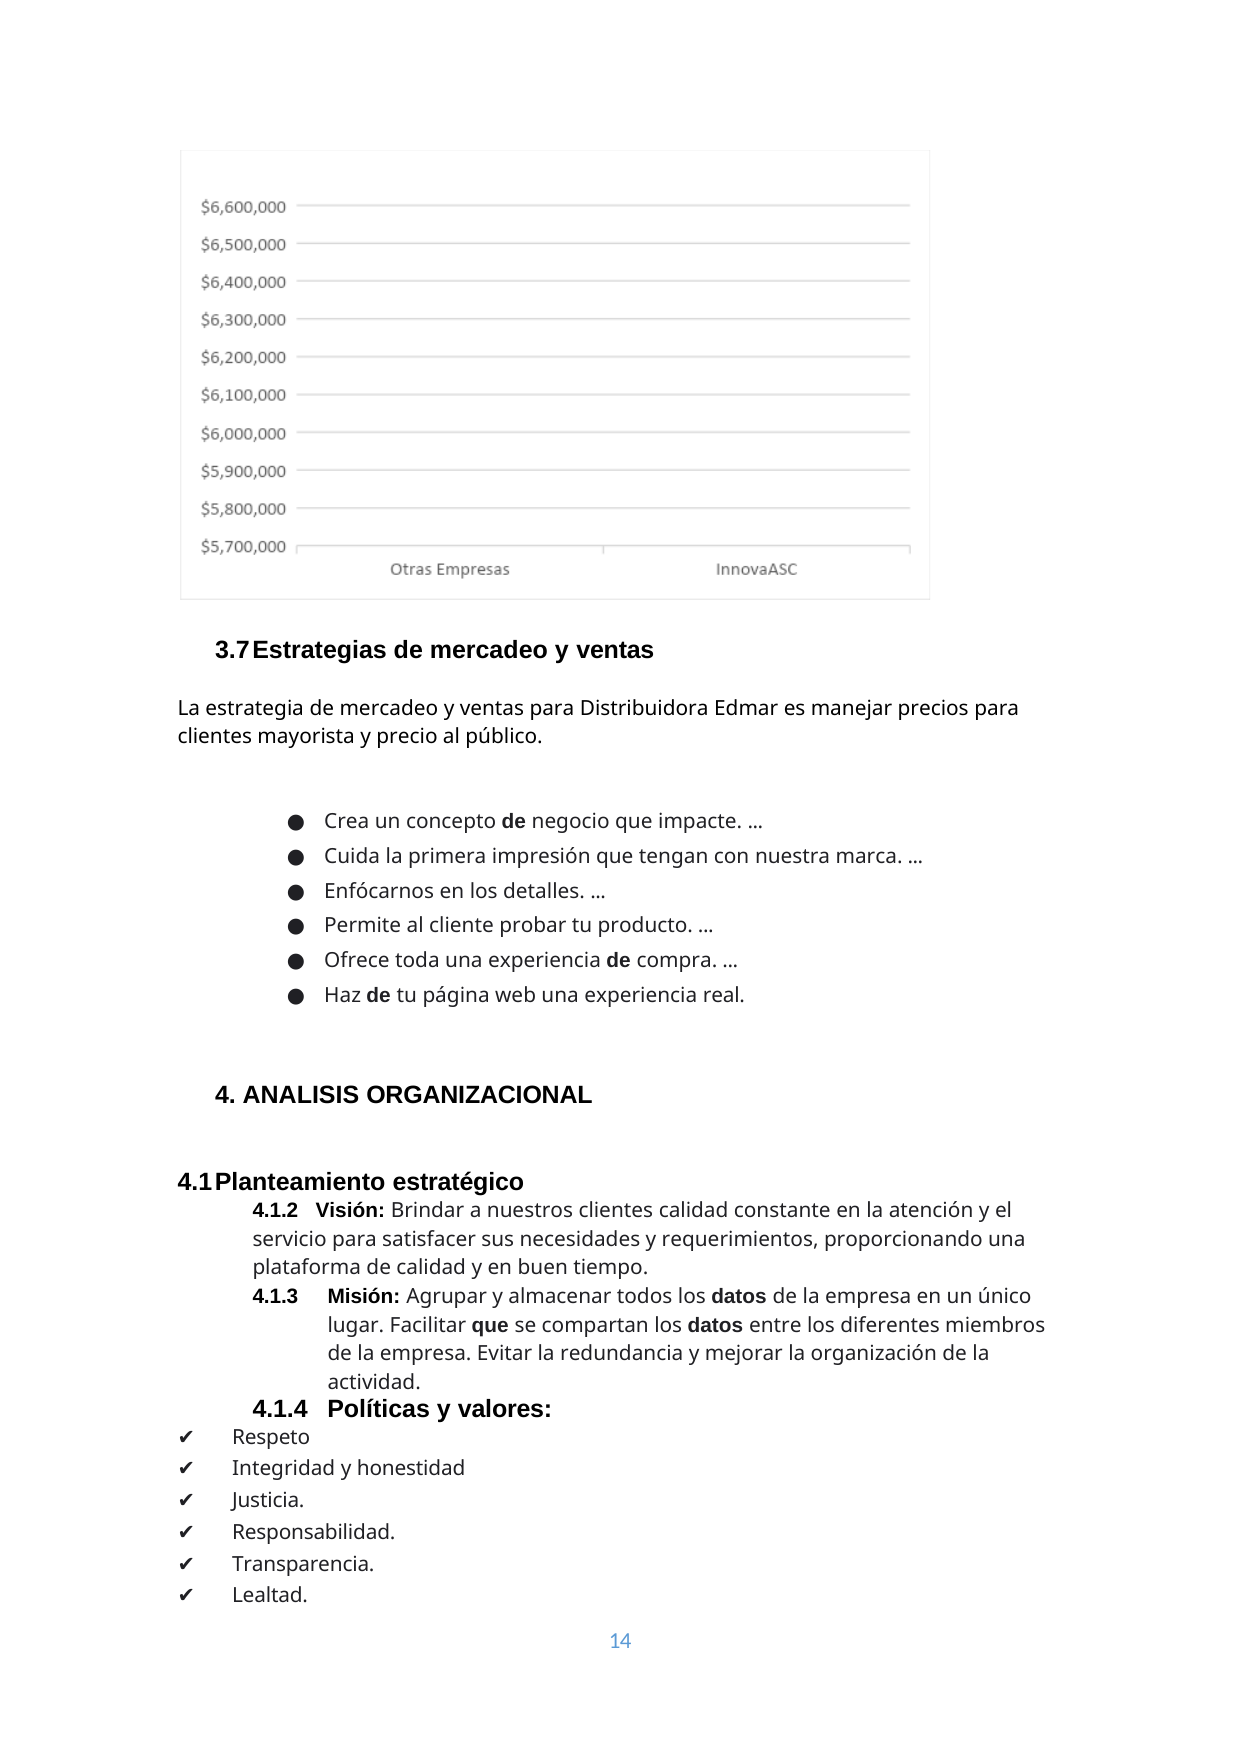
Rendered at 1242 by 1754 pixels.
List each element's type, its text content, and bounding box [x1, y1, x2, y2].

list Misión: Agrupar y almacenar todos los datos de la empresa en un único lugar. Facilitar que se compartan los datos entre los diferentes miembros de la empresa. Evitar la redundancia y mejorar la organización de la actividad. [252, 1281, 1057, 1396]
list Permite al cliente probar tu producto. ... [287, 911, 1183, 939]
text ✔ Transparencia. [177, 1549, 1183, 1577]
text ✔ Lealtad. [177, 1581, 1183, 1609]
list Haz de tu página web una experiencia real. [287, 980, 1183, 1008]
picture [180, 150, 931, 600]
subtitle ANALISIS ORGANIZACIONAL [215, 1080, 1183, 1109]
text ✔ Respeto [177, 1423, 1183, 1449]
text La estrategia de mercadeo y ventas para Distribuidora Edmar es manejar precios para clientes mayorista y precio al público. [177, 693, 1056, 749]
text ✔ Justicia. [177, 1485, 1183, 1513]
text ✔ Responsabilidad. [177, 1517, 1183, 1545]
text ✔ Integridad y honestidad [177, 1453, 1183, 1481]
list Ofrece toda una experiencia de compra. ... [287, 945, 1183, 974]
list Enfócarnos en los detalles. ... [287, 876, 1183, 904]
list Planteamiento estratégico [177, 1166, 1183, 1195]
list Crea un concepto de negocio que impacte. ... [287, 806, 1183, 835]
list Políticas y valores: [252, 1396, 1183, 1423]
list Cuida la primera impresión que tengan con nuestra marca. ... [287, 841, 1183, 869]
list Estrategias de mercadeo y ventas [215, 635, 1183, 664]
list Visión: Brindar a nuestros clientes calidad constante en la atención y el servicio para satisfacer sus necesidades y requerimientos, proporcionando una plataforma de calidad y en buen tiempo. [252, 1195, 1055, 1281]
